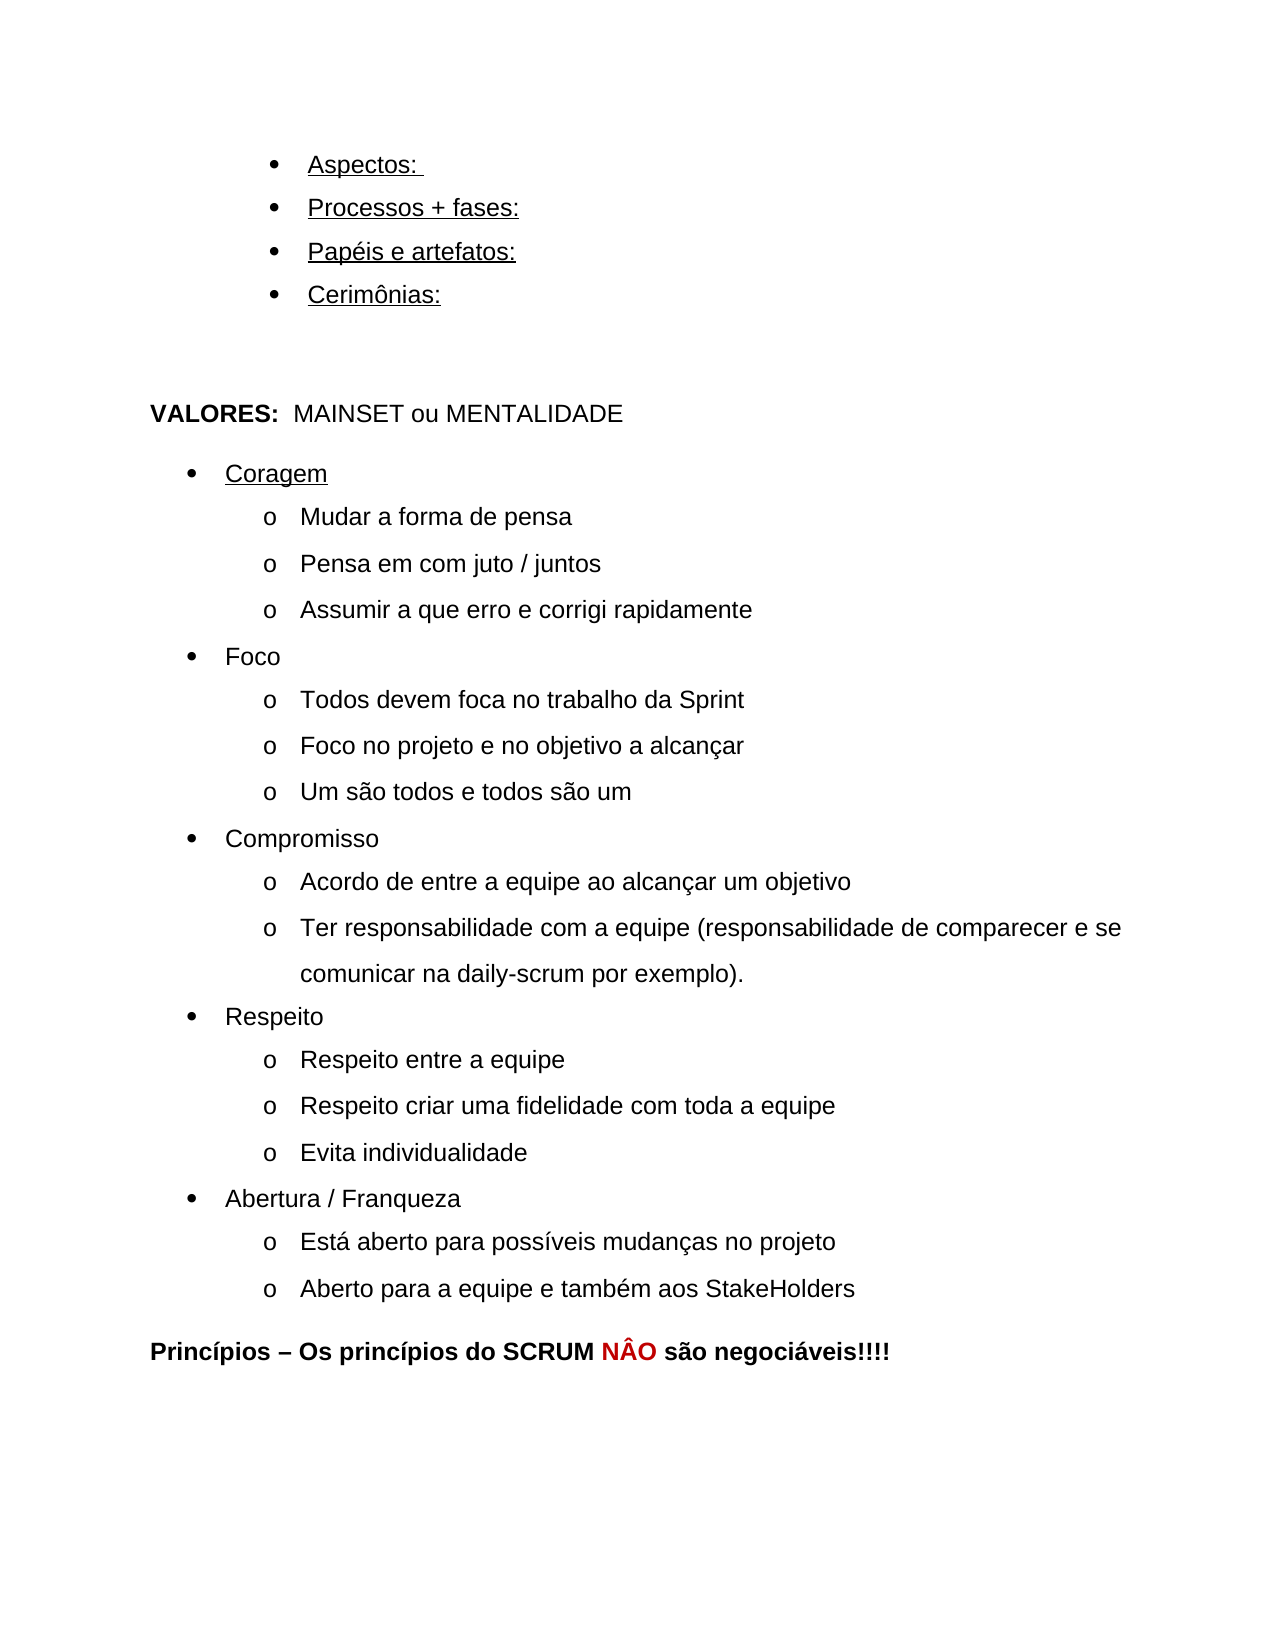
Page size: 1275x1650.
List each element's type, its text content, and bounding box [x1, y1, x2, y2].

text Princípios – Os princípios do SCRUM NÂO são negociáveis!!!! [150, 1337, 1125, 1365]
list Respeito entre a equipe [262, 1045, 1125, 1076]
list Assumir a que erro e corrigi rapidamente [262, 595, 1125, 626]
text VALORES: MAINSET ou MENTALIDADE [150, 399, 1125, 428]
list Processos + fases: [270, 193, 1125, 222]
list Aspectos: [270, 150, 1125, 179]
list Foco [187, 641, 1125, 670]
list Pensa em com juto / juntos [262, 549, 1125, 580]
list Ter responsabilidade com a equipe (responsabilidade de comparecer e se comunicar na daily-scrum por exemplo). [262, 913, 1125, 987]
list Acordo de entre a equipe ao alcançar um objetivo [262, 867, 1125, 898]
list Cerimônias: [270, 280, 1125, 308]
list Mudar a forma de pensa [262, 502, 1125, 533]
list Coragem [187, 459, 1125, 488]
list Um são todos e todos são um [262, 777, 1125, 808]
list Aberto para a equipe e também aos StakeHolders [262, 1274, 1125, 1304]
list Papéis e artefatos: [270, 236, 1125, 265]
list Respeito criar uma fidelidade com toda a equipe [262, 1091, 1125, 1122]
list Respeito [187, 1002, 1125, 1031]
list Foco no projeto e no objetivo a alcançar [262, 731, 1125, 762]
list Abertura / Franqueza [187, 1184, 1125, 1213]
list Está aberto para possíveis mudanças no projeto [262, 1227, 1125, 1258]
list Evita individualidade [262, 1138, 1125, 1169]
list Compromisso [187, 824, 1125, 853]
list Todos devem foca no trabalho da Sprint [262, 685, 1125, 716]
